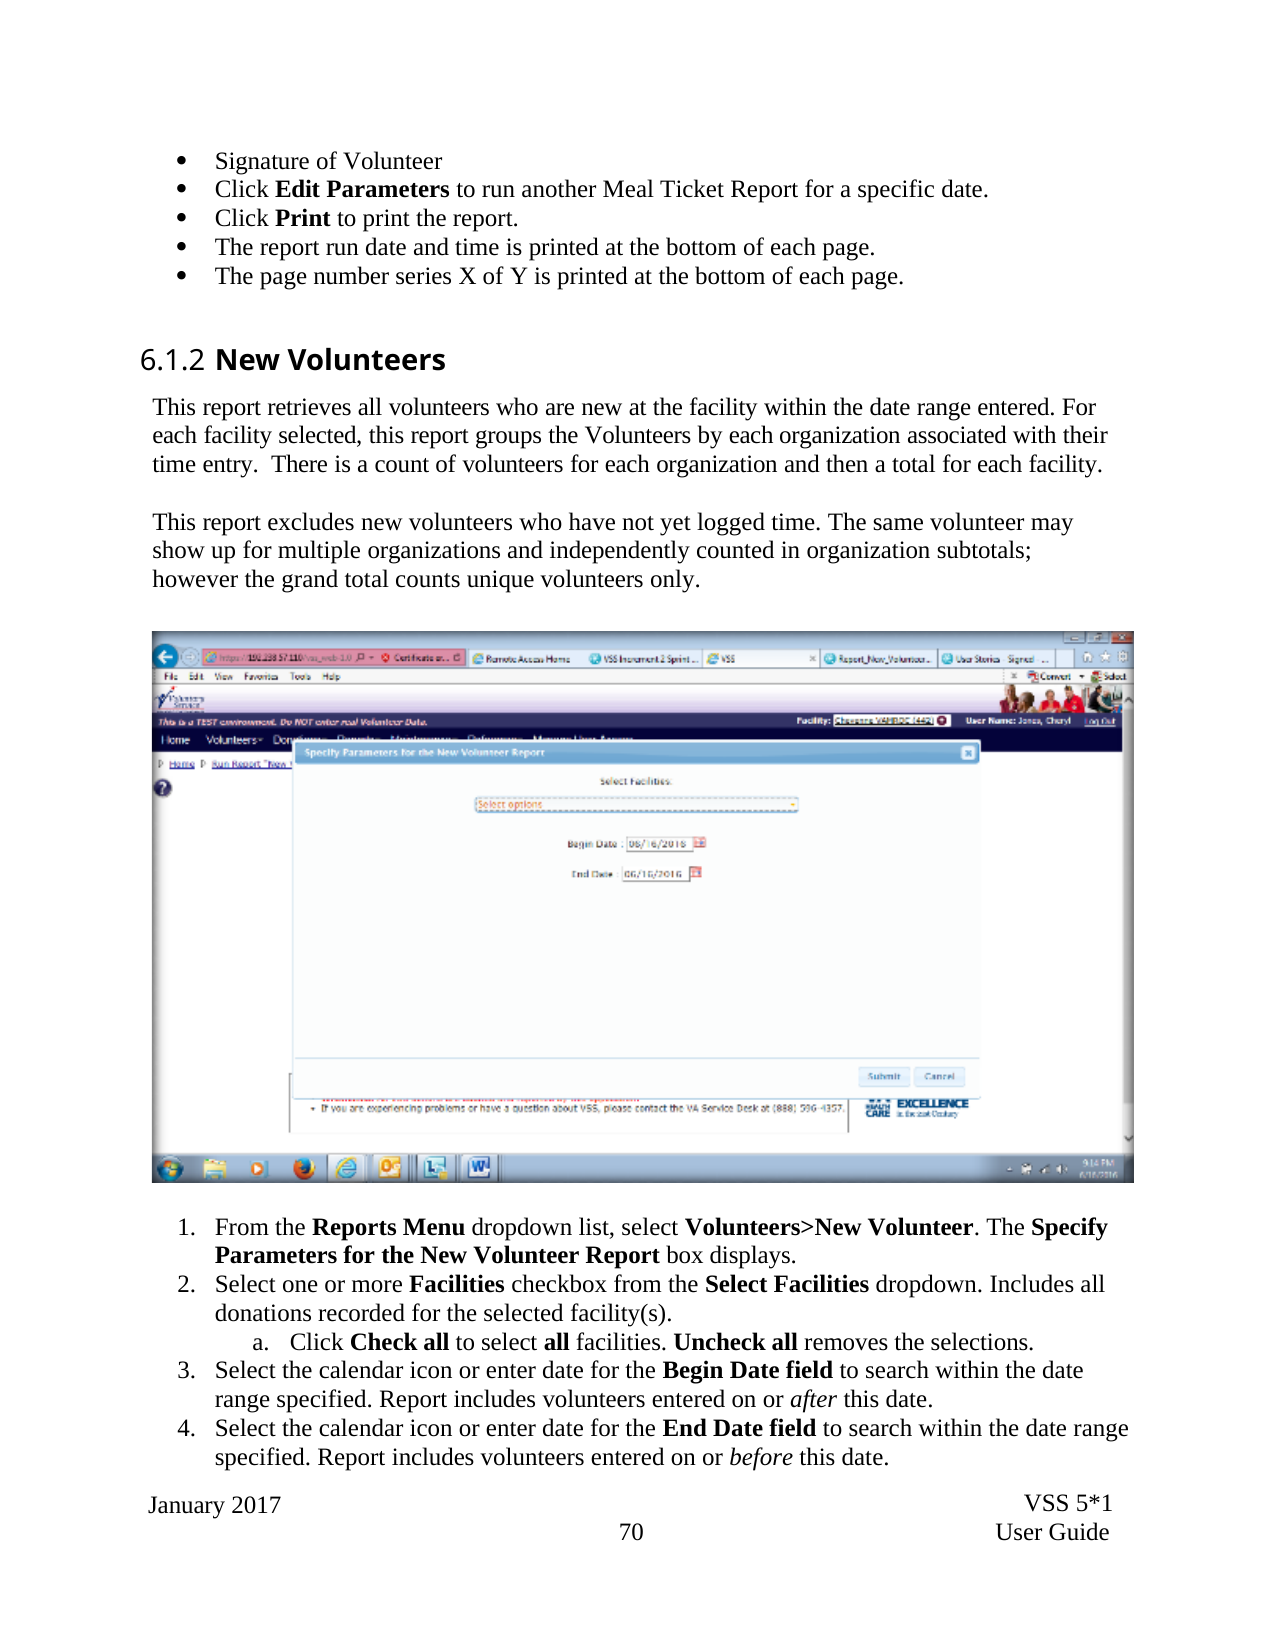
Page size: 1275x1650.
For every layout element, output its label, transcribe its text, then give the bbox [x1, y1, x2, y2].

list Click Check all to select all facilities. Uncheck all removes the selections. [252, 1327, 1137, 1355]
list Signature of Volunteer [177, 146, 1137, 174]
list The page number series X of Y is printed at the bottom of each page. [177, 261, 1137, 289]
subtitle New Volunteers [139, 340, 1137, 379]
list Select one or more Facilities checkbox from the Select Facilities dropdown. Includes all donations recorded for the selected facility(s). [177, 1269, 1137, 1327]
picture [151, 631, 1134, 1183]
list Select the calendar icon or enter date for the End Date field to search within the date range specified. Report includes volunteers entered on or before this date. [177, 1413, 1137, 1470]
list Click Edit Parameters to run another Meal Ticket Report for a specific date. [177, 174, 1137, 203]
list Select the calendar icon or enter date for the Begin Date field to search within the date range specified. Report includes volunteers entered on or after this date. [177, 1355, 1137, 1413]
list Click Print to print the report. [177, 203, 1137, 232]
text This report retrieves all volunteers who are new at the facility within the date range entered. For each facility selected, this report groups the Volunteers by each organization associated with their time entry. There is a count of volunteers for each organization and then a total for each facility. [152, 392, 1124, 478]
text This report excludes new volunteers who have not yet logged time. The same volunteer may show up for multiple organizations and independently counted in organization subtotals; however the grand total counts unique volunteers only. [152, 507, 1106, 593]
list The report run date and time is printed at the bottom of each page. [177, 232, 1137, 261]
list From the Reports Menu dropdown list, select Volunteers>New Volunteer. The Specify Parameters for the New Volunteer Report box displays. [177, 1212, 1137, 1269]
